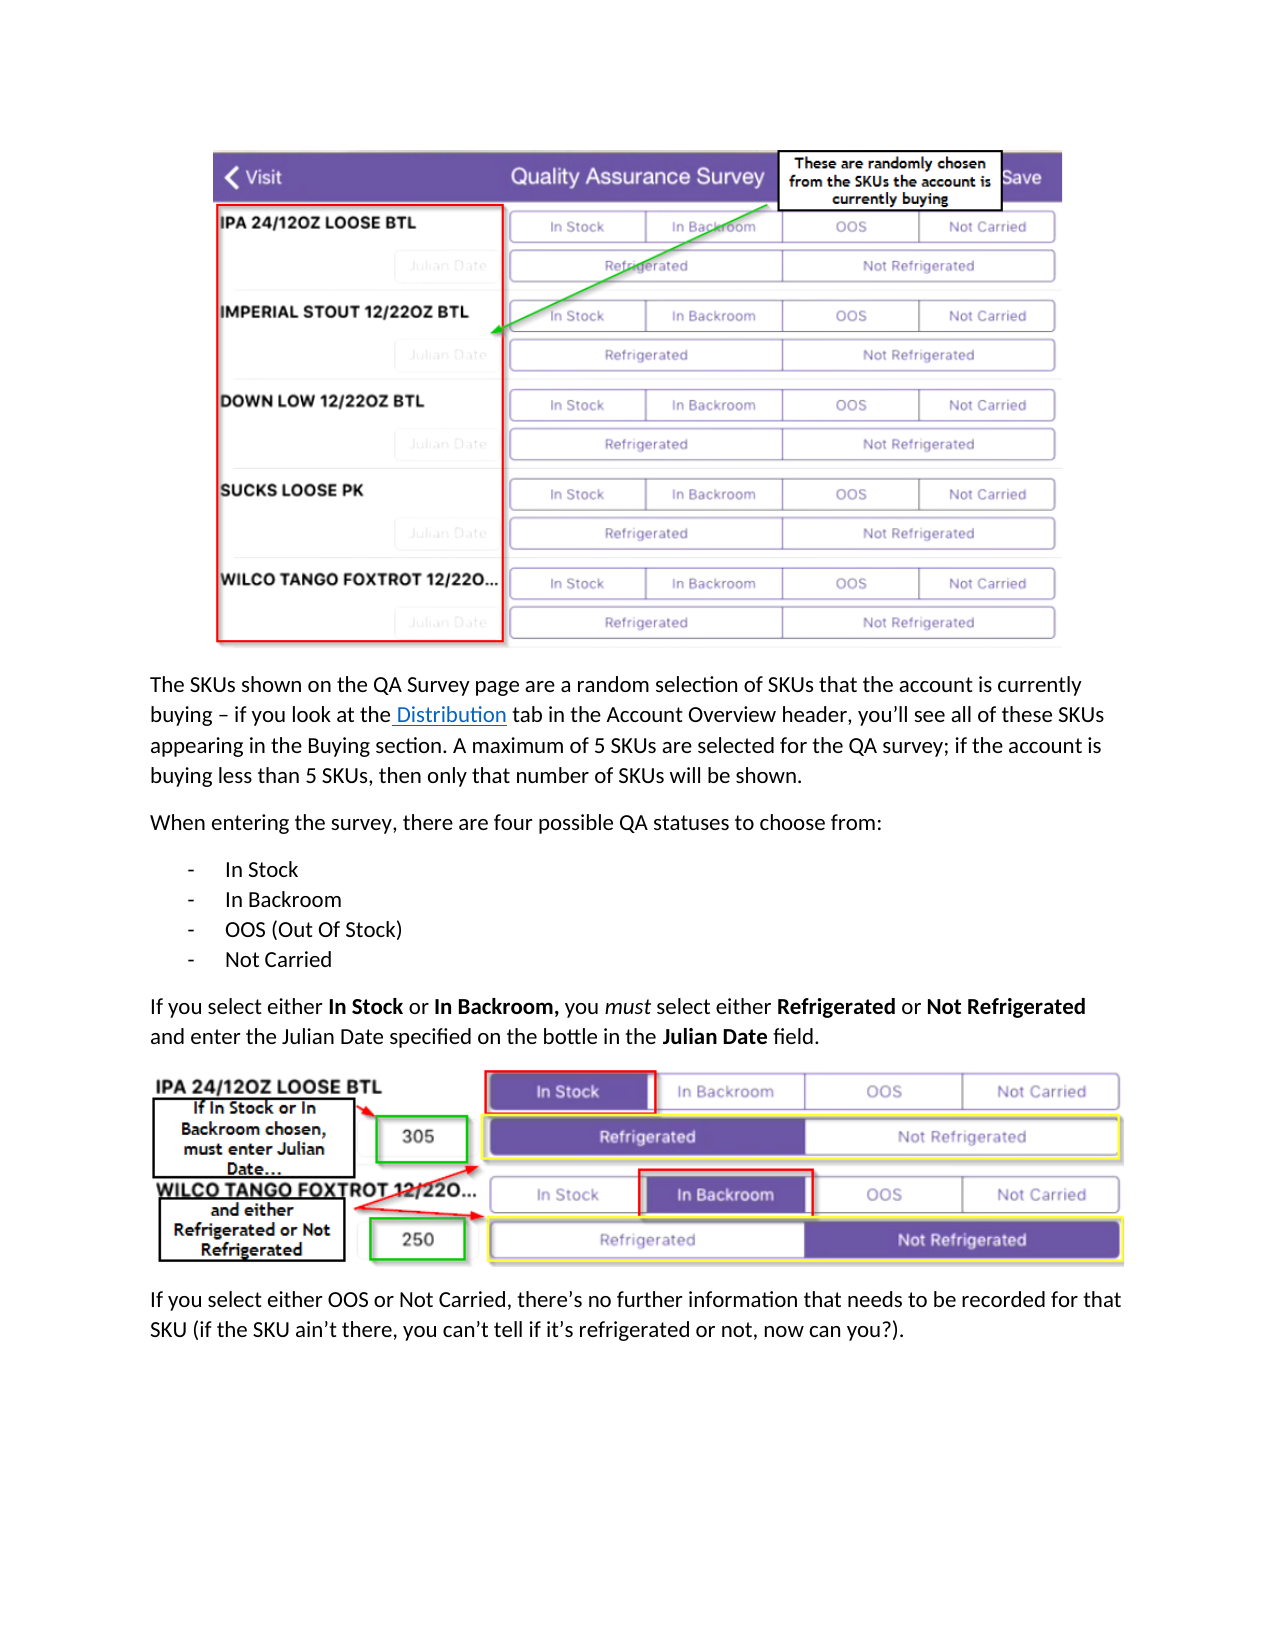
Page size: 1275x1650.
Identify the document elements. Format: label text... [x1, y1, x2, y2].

picture [213, 150, 1063, 652]
list In Stock [187, 855, 1125, 883]
picture [150, 1069, 1125, 1267]
text When entering the survey, there are four possible QA statuses to choose from: [150, 808, 1125, 836]
list Not Carried [187, 945, 1125, 973]
text If you select either In Stock or In Backroom, you must select either Refrigerated or Not Refrigerated and enter the Julian Date specified on the bottle in the Julian Date field. [150, 992, 1125, 1051]
text The SKUs shown on the QA Survey page are a random selection of SKUs that the account is currently buying – if you look at the Distribution tab in the Account Overview header, you’ll see all of these SKUs appearing in the Buying section. A maximum of 5 SKUs are selected for the QA survey; if the account is buying less than 5 SKUs, then only that number of SKUs will be shown. [150, 670, 1125, 789]
list OOS (Out Of Stock) [187, 915, 1125, 943]
list In Backroom [187, 885, 1125, 913]
text If you select either OOS or Not Carried, there’s no further information that needs to be recorded for that SKU (if the SKU ain’t there, you can’t tell if it’s refrigerated or not, now can you?). [150, 1285, 1125, 1343]
